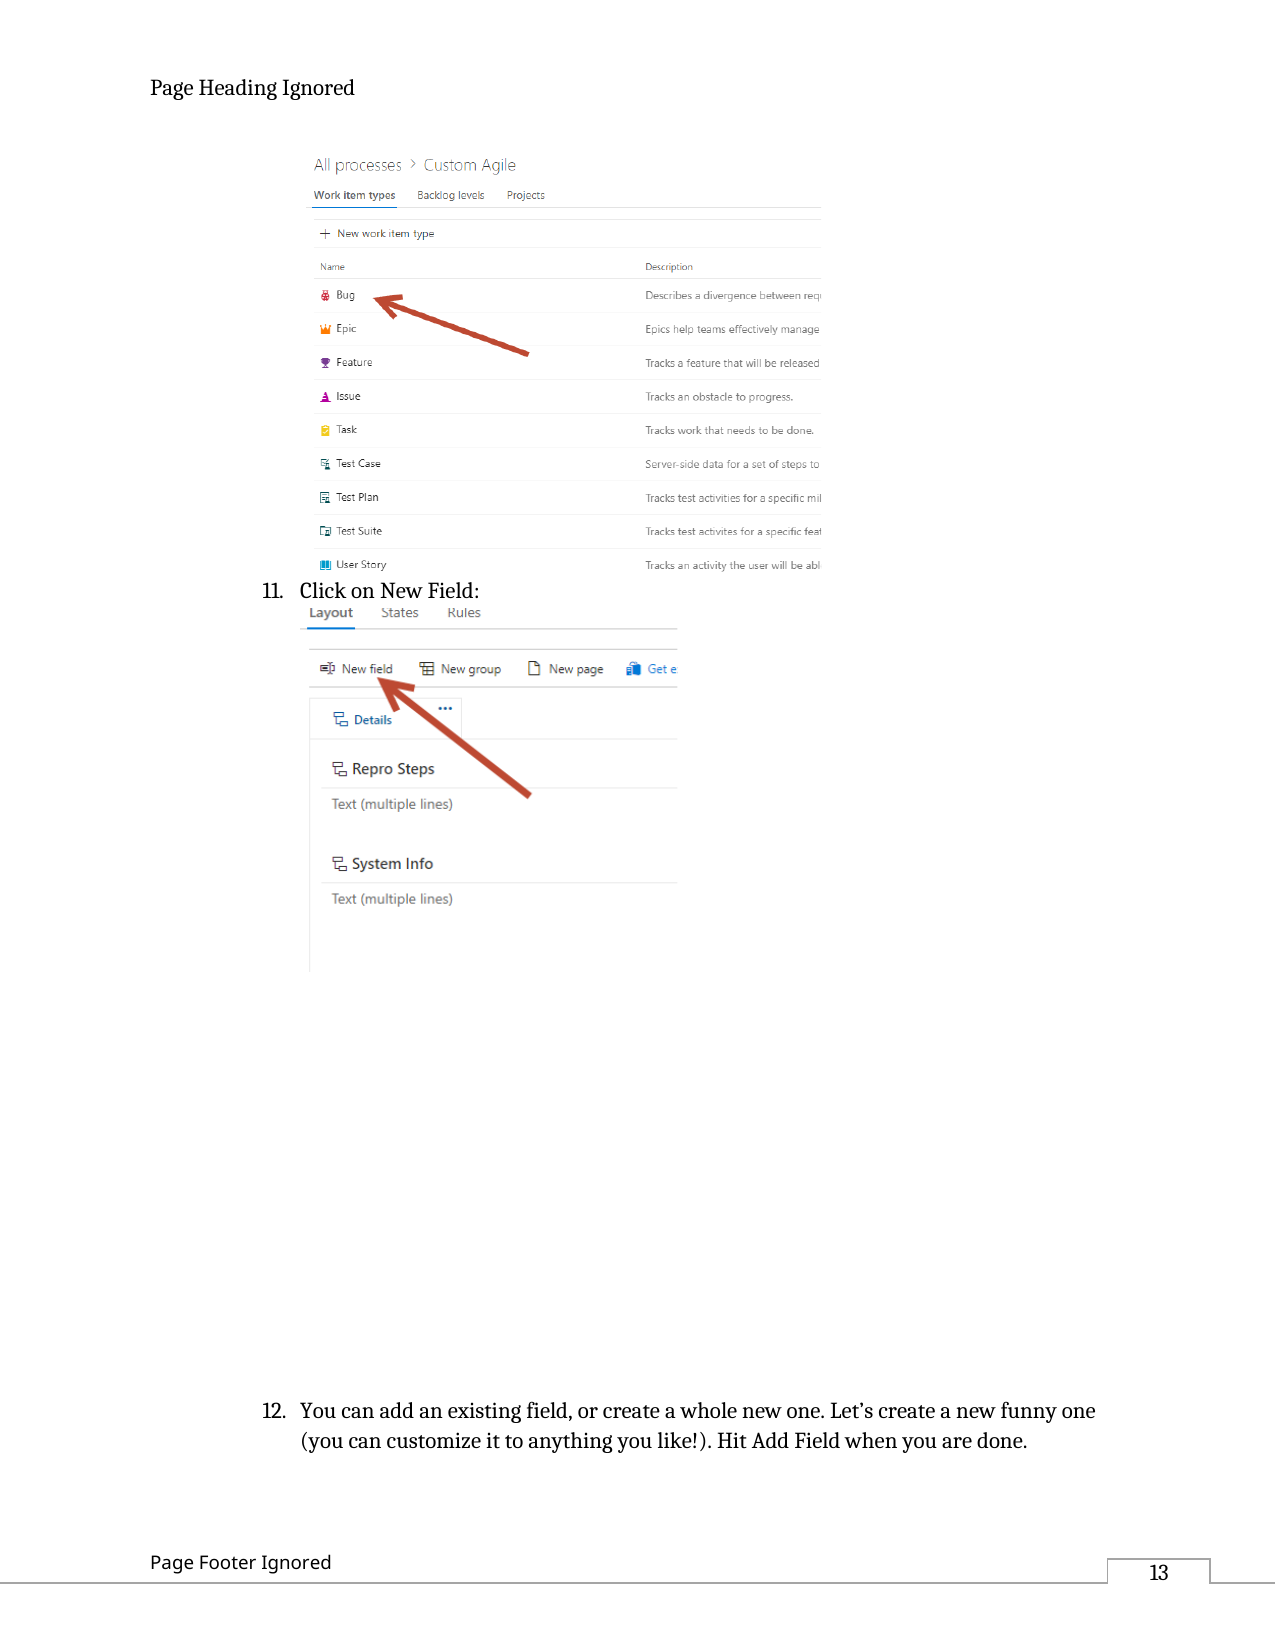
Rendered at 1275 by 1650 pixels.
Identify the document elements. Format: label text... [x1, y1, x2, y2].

list You can add an existing field, or create a whole new one. Let’s create a new funny one (you can customize it to anything you like!). Hit Add Field when you are done. [262, 1398, 1110, 1455]
picture [300, 150, 822, 575]
picture [300, 608, 678, 972]
list Click on New Field: [262, 578, 1110, 604]
